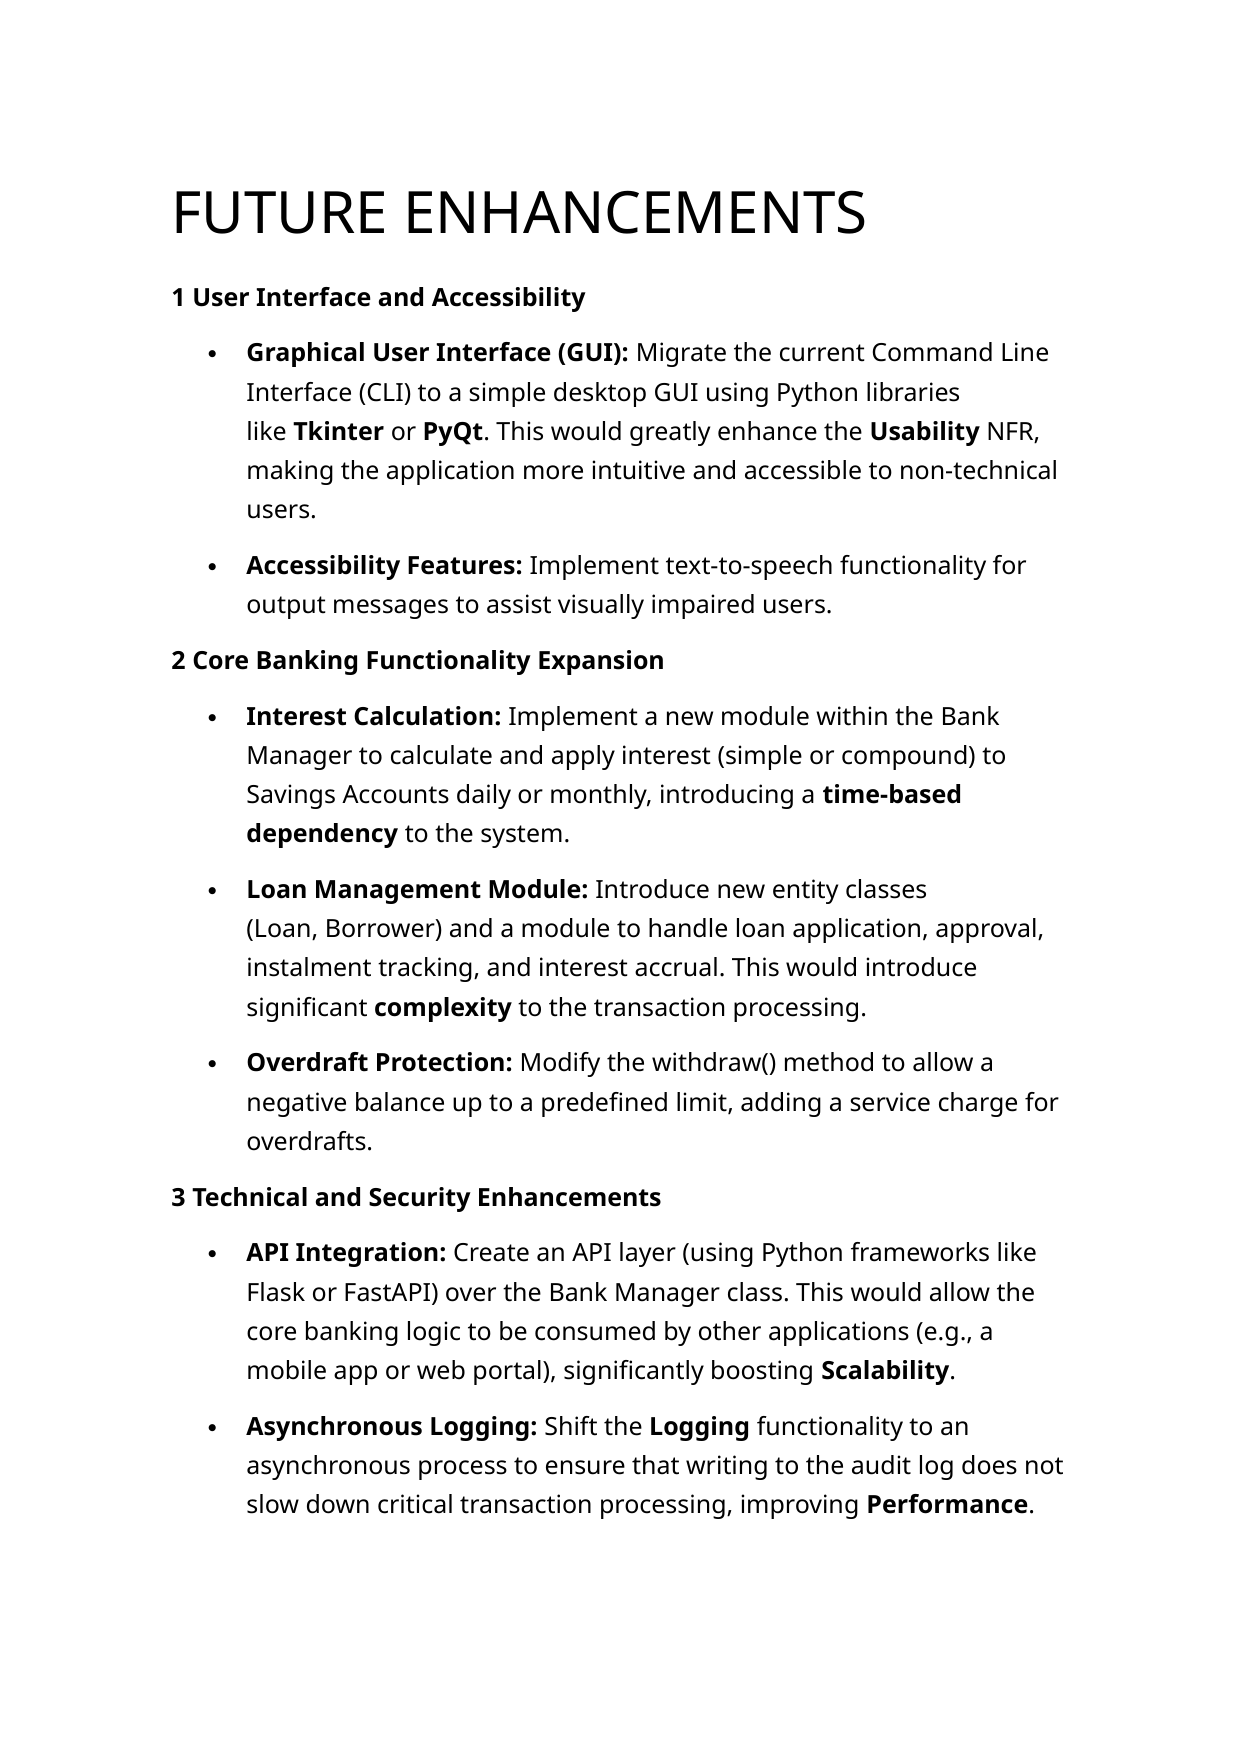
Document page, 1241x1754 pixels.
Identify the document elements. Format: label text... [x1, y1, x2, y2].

list API Integration: Create an API layer (using Python frameworks like Flask or FastAPI) over the Bank Manager class. This would allow the core banking logic to be consumed by other applications (e.g., a mobile app or web portal), significantly boosting Scalability. [209, 1235, 1069, 1387]
list Loan Management Module: Introduce new entity classes (Loan, Borrower) and a module to handle loan application, approval, instalment tracking, and interest accrual. This would introduce significant complexity to the transaction processing. [209, 872, 1069, 1023]
list Interest Calculation: Implement a new module within the Bank Manager to calculate and apply interest (simple or compound) to Savings Accounts daily or monthly, introducing a time-based dependency to the system. [209, 698, 1069, 850]
list Accessibility Features: Implement text-to-speech functionality for output messages to assist visually impaired users. [209, 548, 1069, 621]
text FUTURE ENHANCEMENTS [171, 171, 1069, 251]
list Overdraft Protection: Modify the withdraw() method to allow a negative balance up to a predefined limit, adding a service charge for overdrafts. [209, 1045, 1069, 1157]
text 2 Core Banking Functionality Expansion [171, 643, 1069, 677]
text 1 User Interface and Accessibility [171, 279, 1069, 313]
list Graphical User Interface (GUI): Migrate the current Command Line Interface (CLI) to a simple desktop GUI using Python libraries like Tkinter or PyQt. This would greatly enhance the Usability NFR, making the application more intuitive and accessible to non-technical users. [209, 335, 1069, 526]
list Asynchronous Logging: Shift the Logging functionality to an asynchronous process to ensure that writing to the audit log does not slow down critical transaction processing, improving Performance. [209, 1408, 1069, 1521]
text 3 Technical and Security Enhancements [171, 1179, 1069, 1213]
